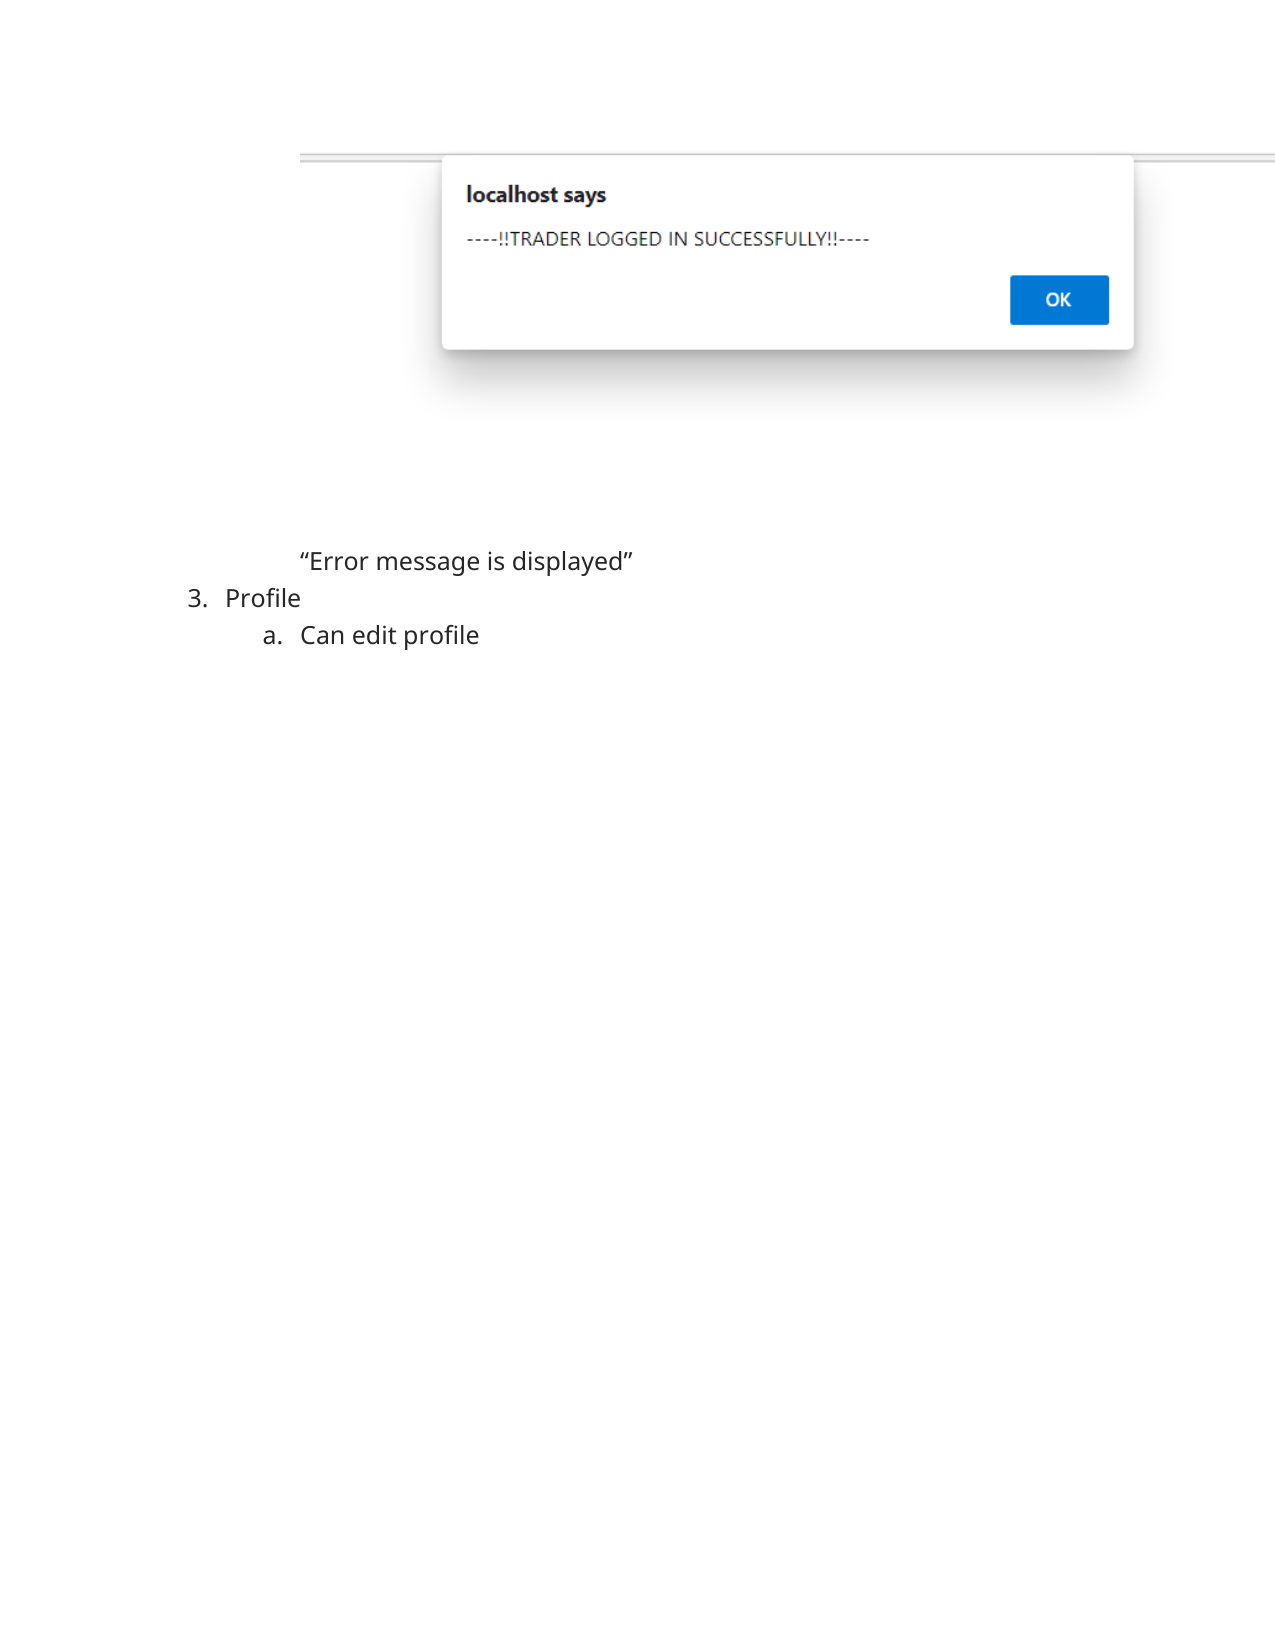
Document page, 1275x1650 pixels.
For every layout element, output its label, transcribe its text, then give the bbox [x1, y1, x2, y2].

picture [300, 150, 1275, 542]
list “Error message is displayed” [300, 544, 1125, 578]
list Can edit profile [262, 617, 1125, 652]
list Profile [187, 581, 1125, 615]
